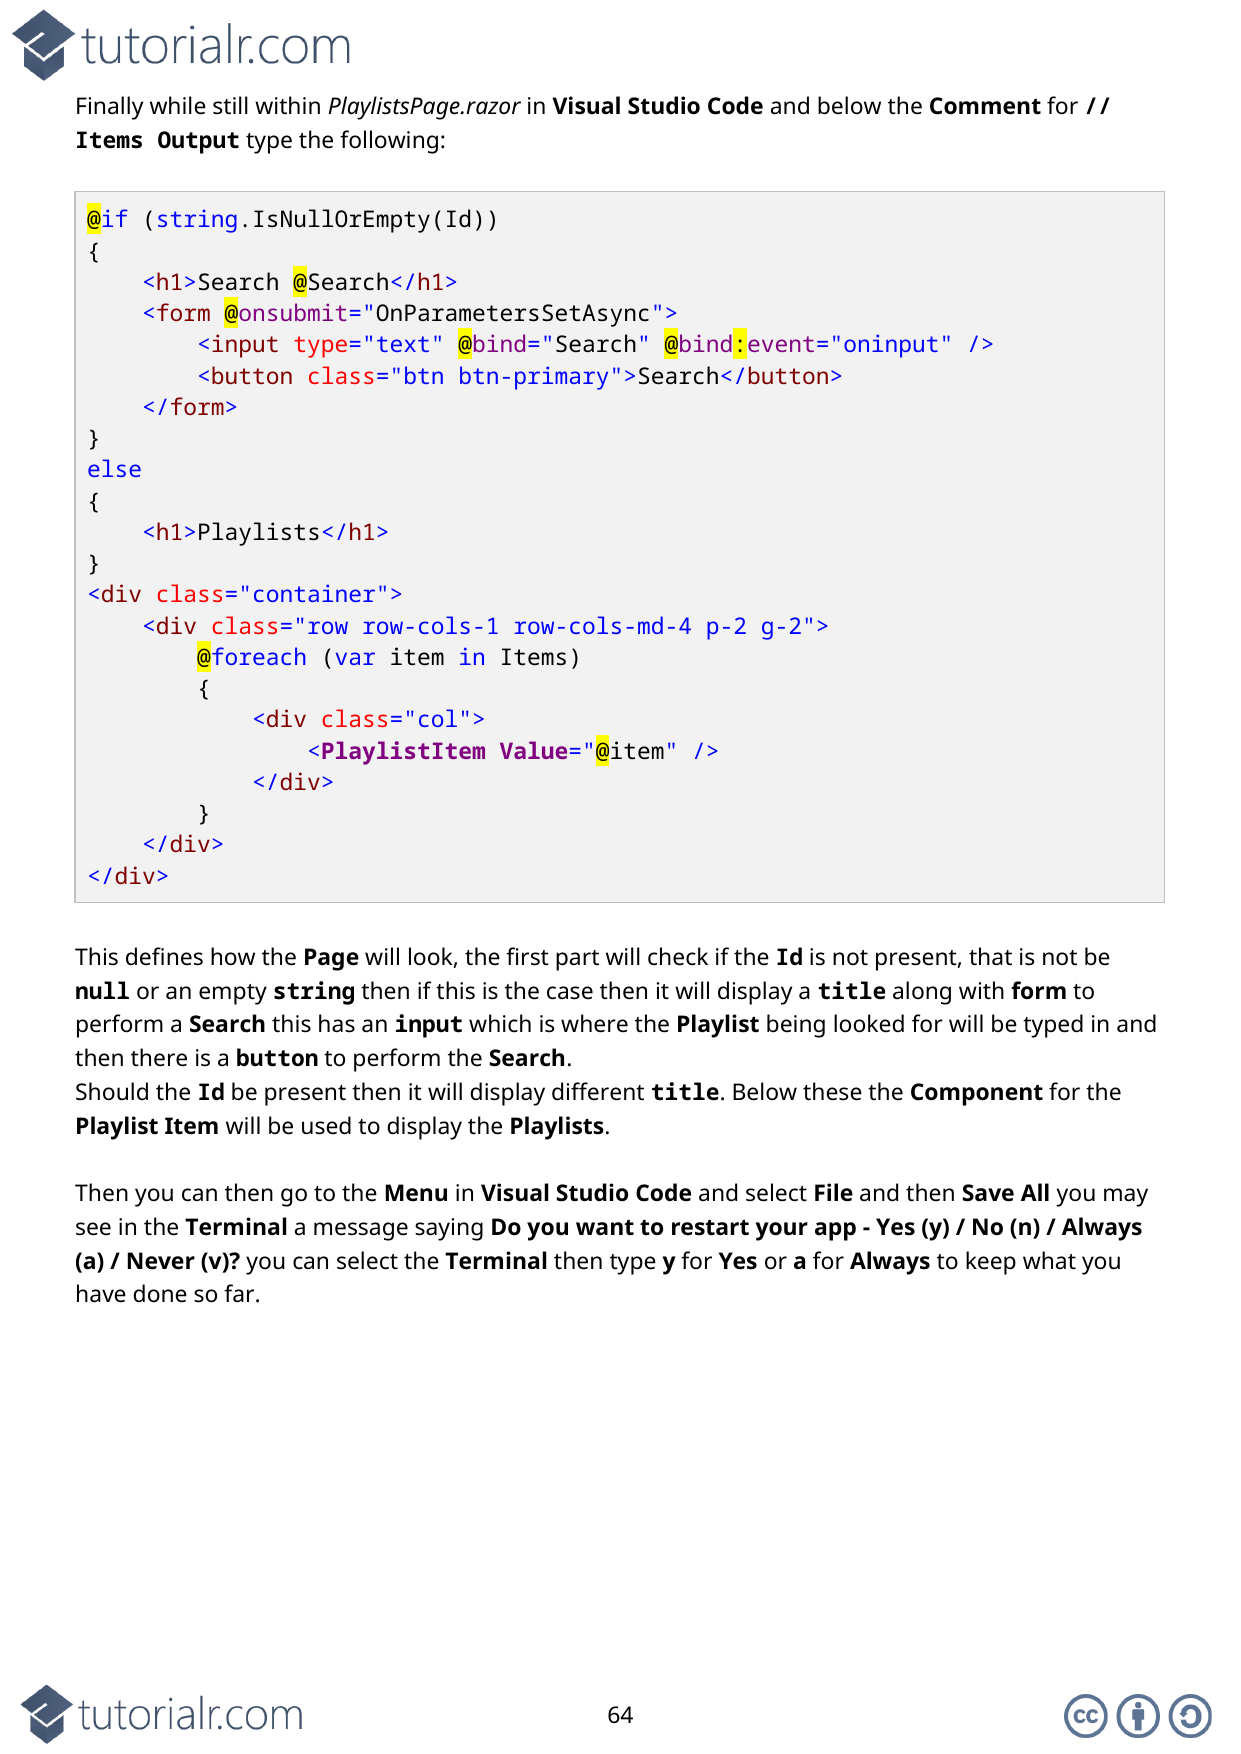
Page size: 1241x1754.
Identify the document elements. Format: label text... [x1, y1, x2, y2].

text Then you can then go to the Menu in Visual Studio Code and select File and then Save All you may see in the Terminal a message saying Do you want to restart your app - Yes (y) / No (n) / Always (a) / Never (v)? you can select the Terminal then type y for Yes or a for Always to keep what you have done so far. [75, 1177, 1165, 1309]
picture [17, 1685, 313, 1744]
text Finally while still within PlaylistsPage.razor in Visual Studio Code and below the Comment for // Items Output type the following: [75, 90, 1165, 155]
text Should the Id be present then it will display different title. Below these the Component for the Playlist Item will be used to display the Playlists. [75, 1076, 1165, 1141]
picture [1064, 1694, 1212, 1738]
text This defines how the Page will look, the first part will check if the Id is not present, that is not be null or an empty string then if this is the case then it will display a title along with form to perform a Search this has an input which is where the Playlist being looked for will be typed in and then there is a button to perform the Search. [75, 941, 1165, 1073]
picture [8, 9, 363, 81]
